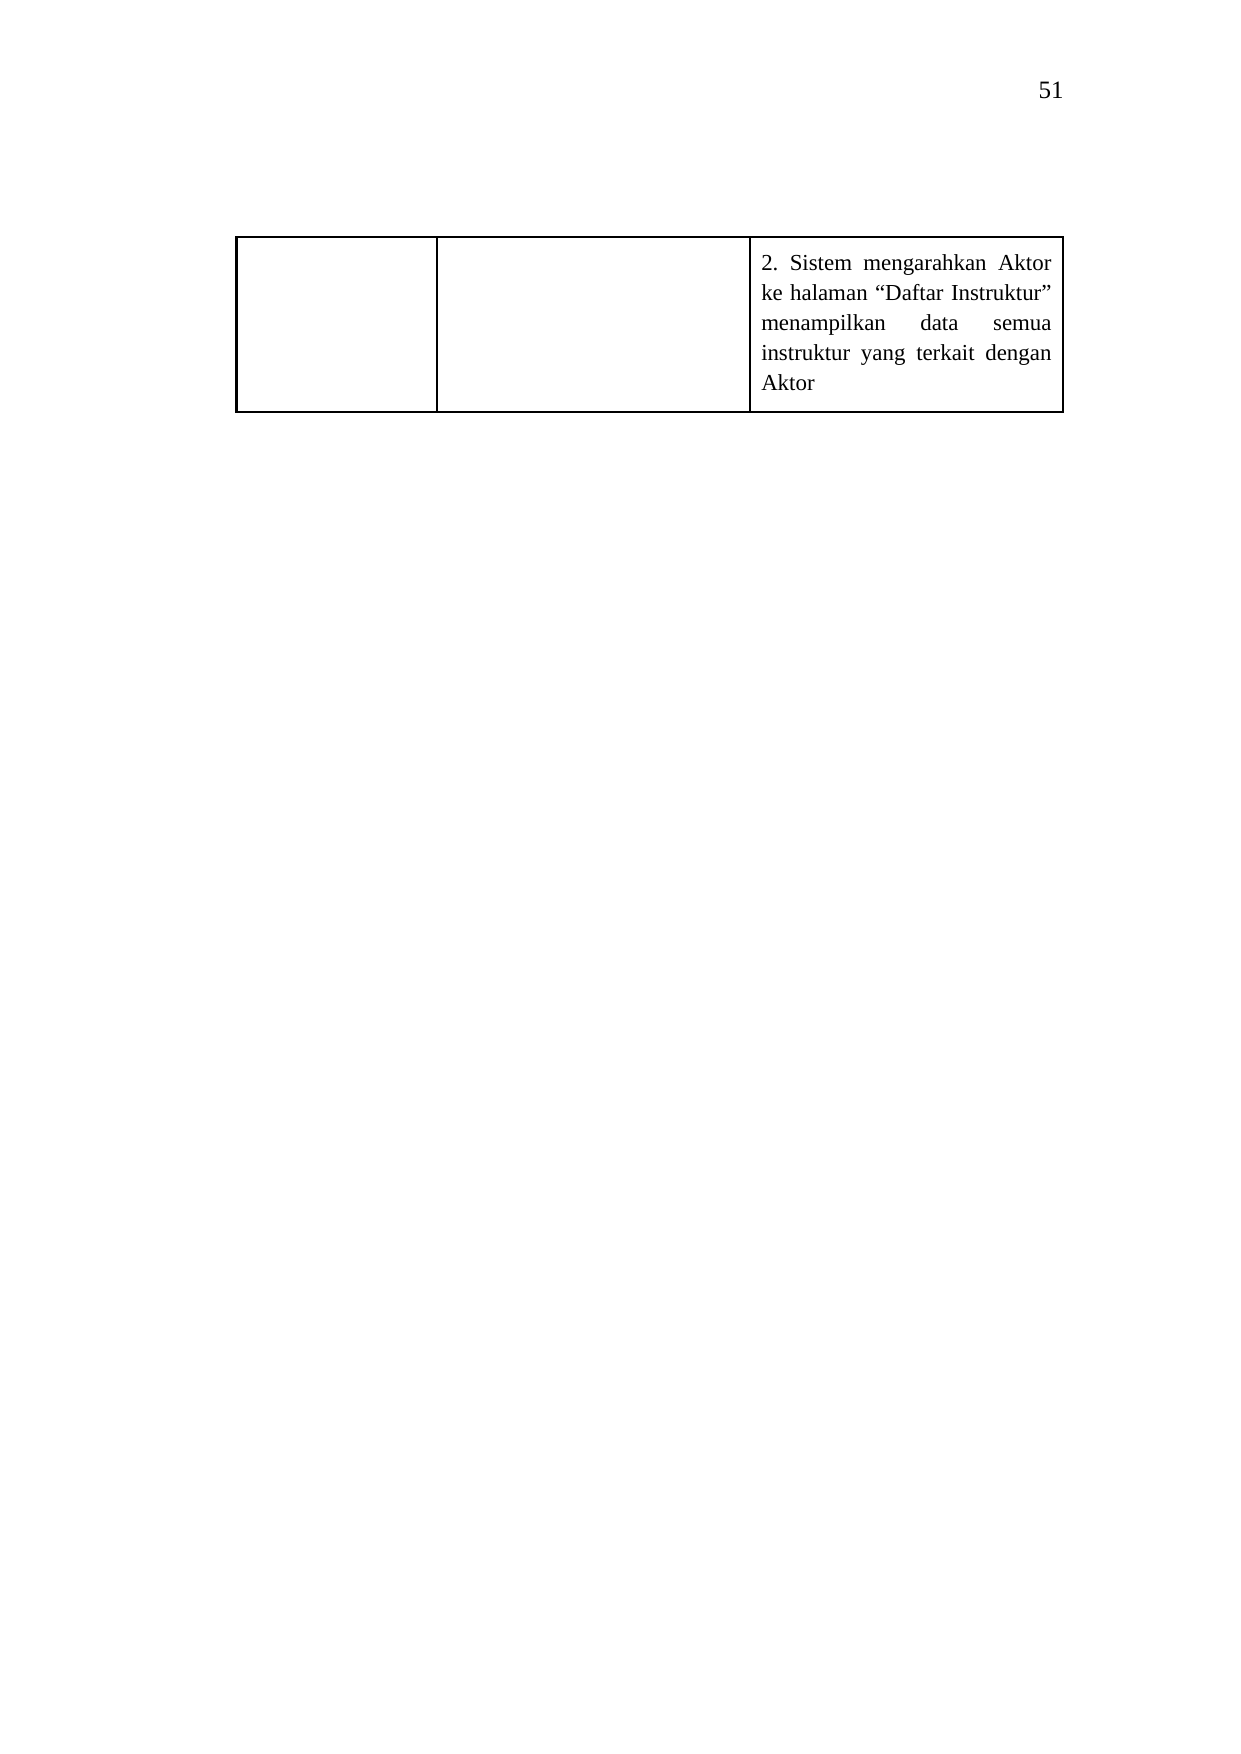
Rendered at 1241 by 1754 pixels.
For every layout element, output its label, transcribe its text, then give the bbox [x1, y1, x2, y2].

table_cell 2. Sistem mengarahkan Aktor ke halaman “Daftar Instruktur” menampilkan data semua instruktur yang terkait dengan Aktor [751, 238, 1062, 411]
table_cell [438, 238, 749, 411]
